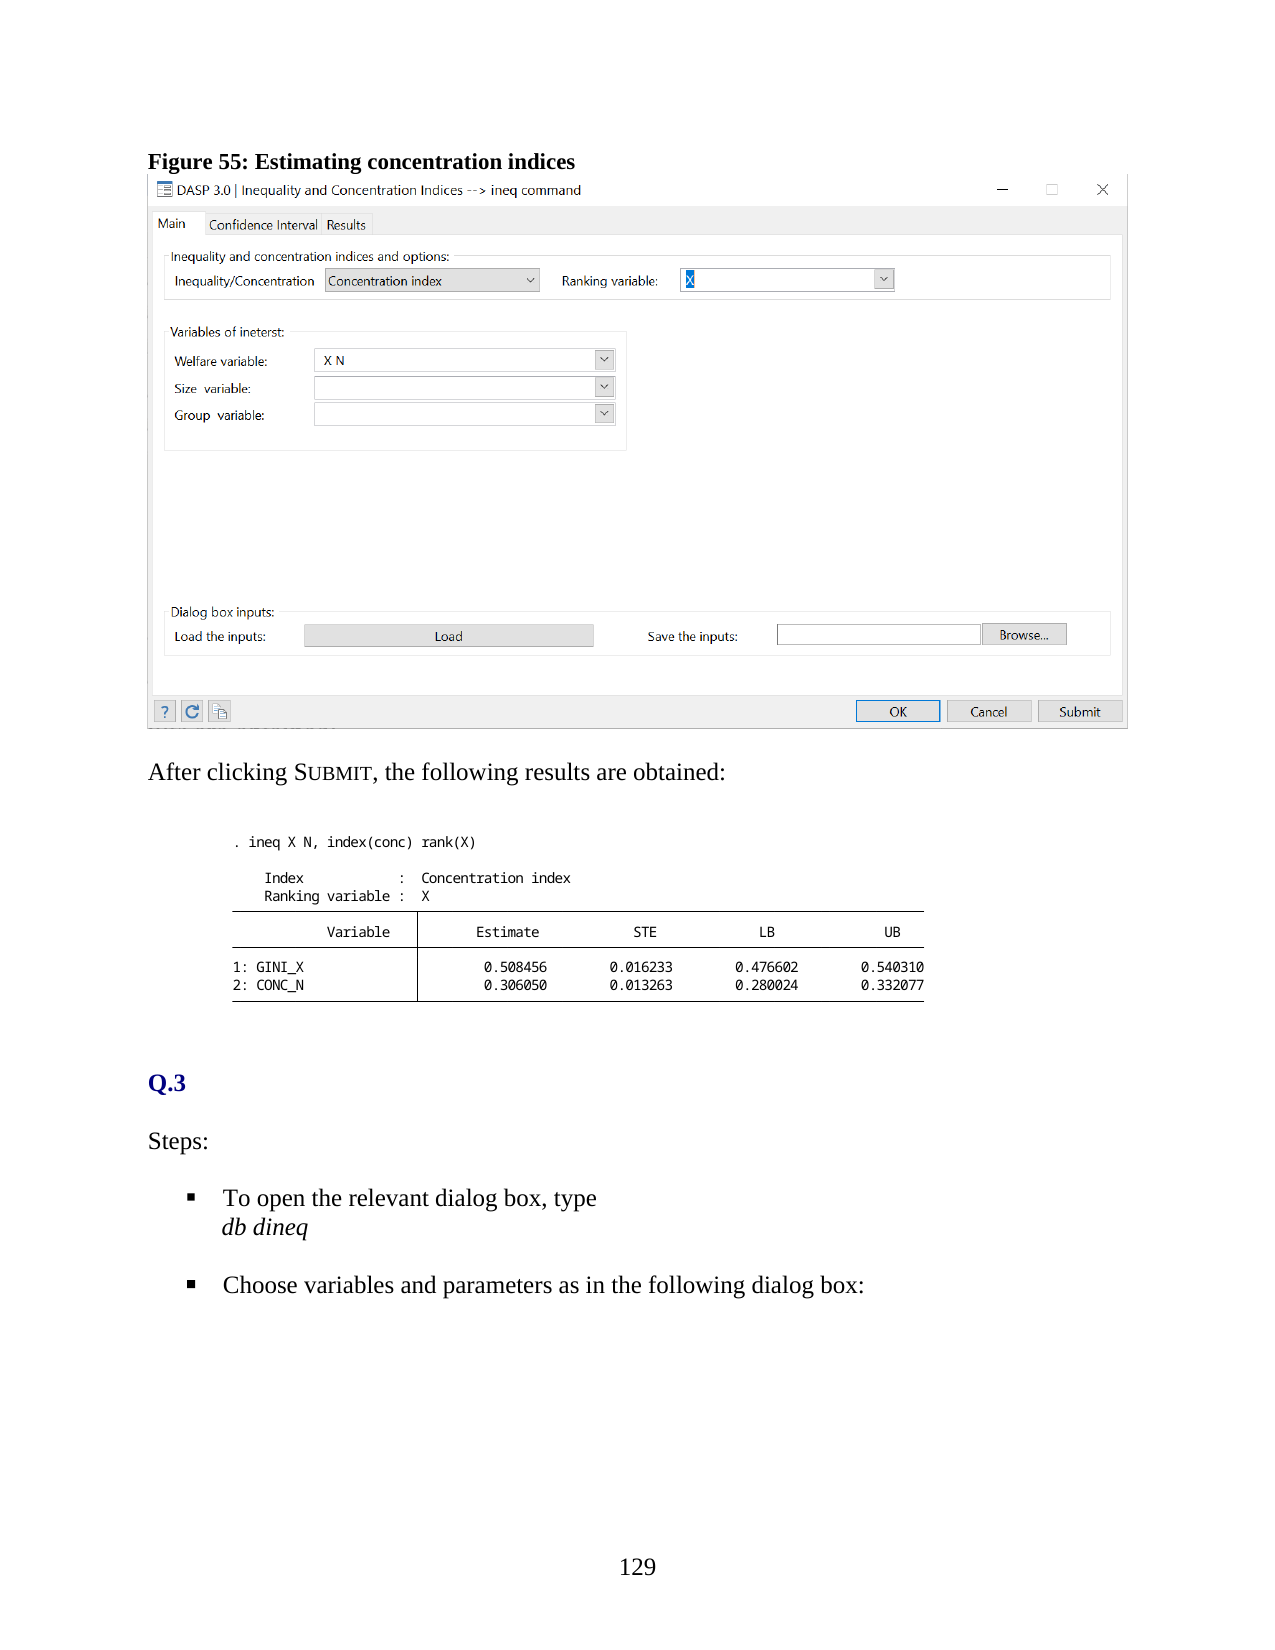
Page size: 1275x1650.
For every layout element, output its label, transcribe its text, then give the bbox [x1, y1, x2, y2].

text Steps: [148, 1126, 1127, 1155]
text db dineq [148, 1212, 1127, 1241]
text After clicking Submit, the following results are obtained: [148, 757, 1127, 786]
list Choose variables and parameters as in the following dialog box: [185, 1270, 1127, 1298]
text Q.3 [148, 1068, 1127, 1097]
text Figure 55: Estimating concentration indices [148, 148, 1127, 174]
picture [147, 174, 1128, 729]
list To open the relevant dialog box, type [185, 1183, 1127, 1212]
